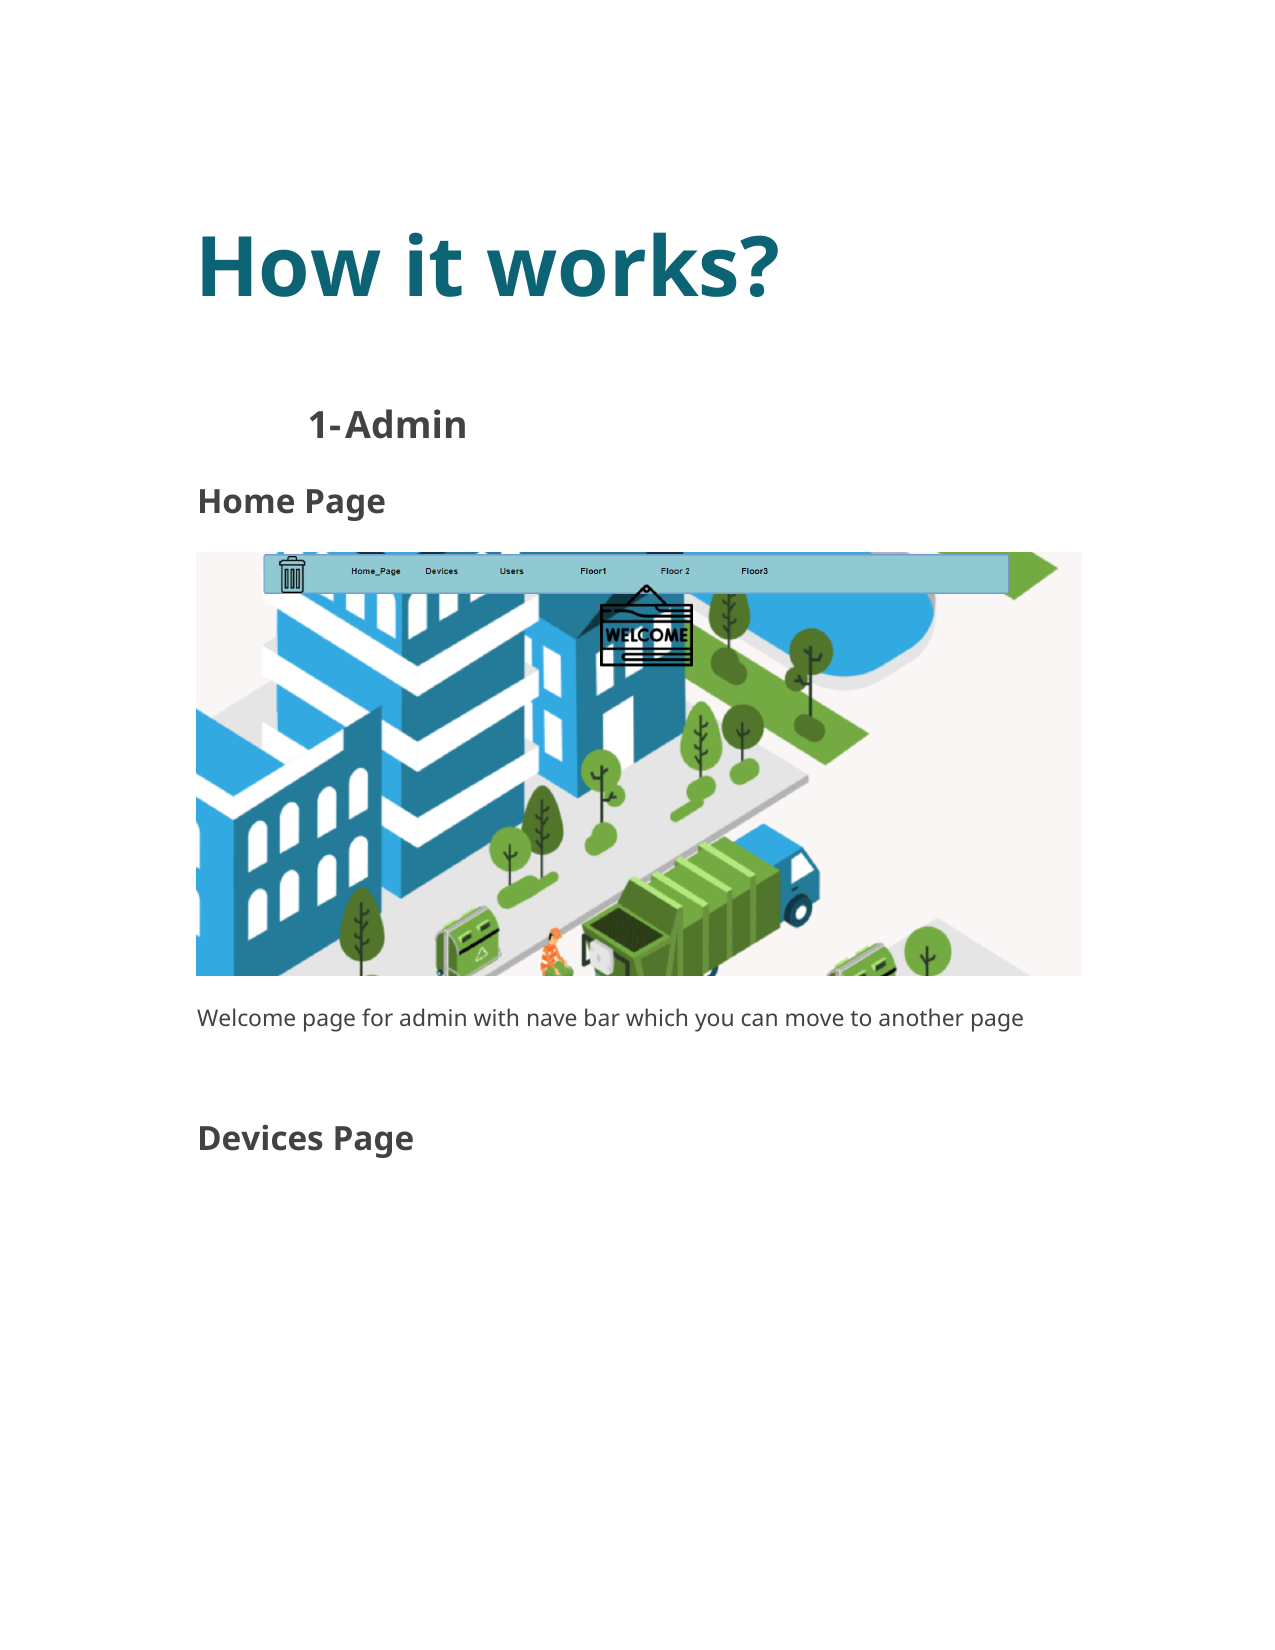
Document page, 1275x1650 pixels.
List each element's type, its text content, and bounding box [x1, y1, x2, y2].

text Devices Page [197, 1115, 1131, 1161]
title How it works? [195, 207, 1080, 321]
picture [196, 550, 1082, 976]
text Welcome page for admin with nave bar which you can move to another page [197, 1002, 1131, 1033]
text Home Page [197, 478, 1131, 523]
list Admin [307, 398, 1131, 449]
